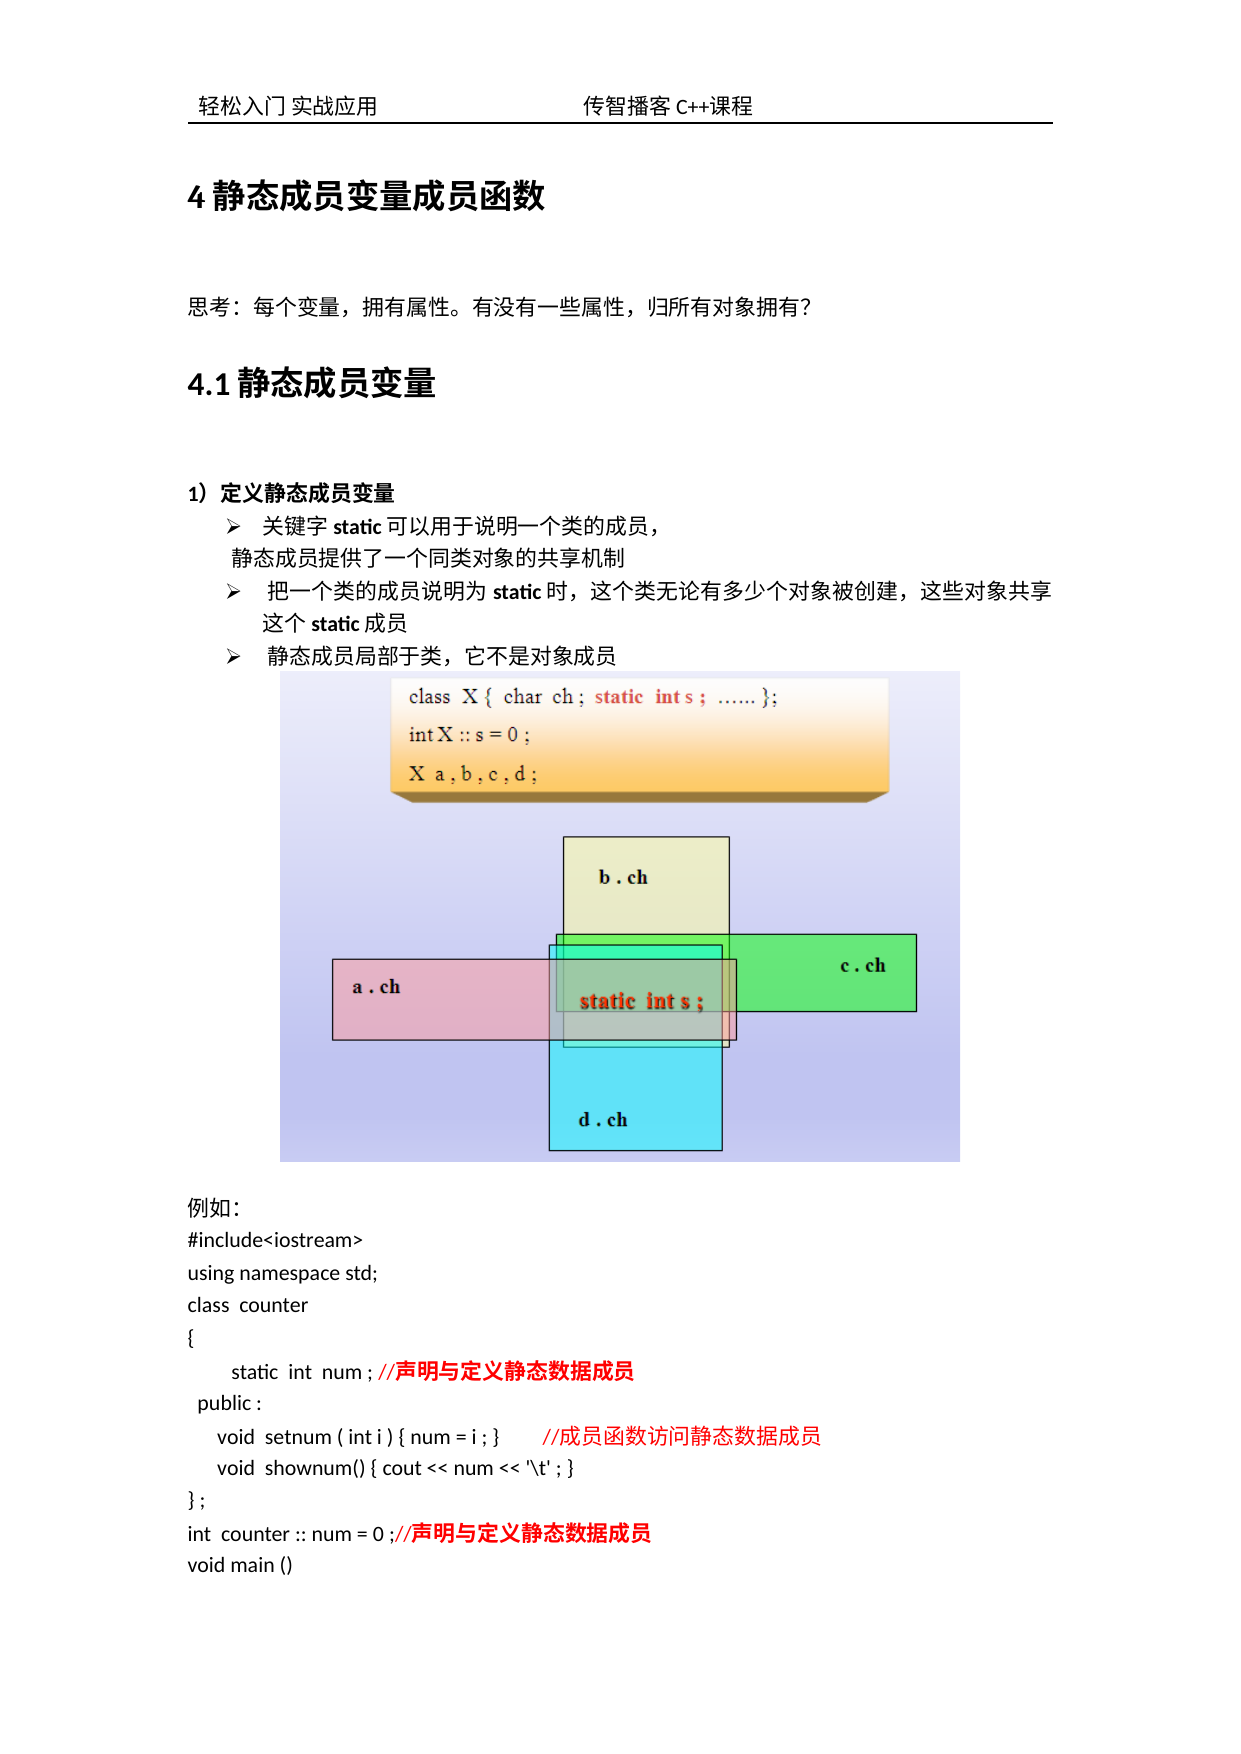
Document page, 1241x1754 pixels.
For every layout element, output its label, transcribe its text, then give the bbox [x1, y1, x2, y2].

text int counter :: num = 0 ;//声明与定义静态数据成员 [187, 1516, 1053, 1548]
text using namespace std; [187, 1256, 1053, 1288]
text 1）定义静态成员变量 [187, 476, 1053, 508]
text 例如： [187, 1191, 1053, 1223]
text static int num ; //声明与定义静态数据成员 [187, 1353, 1053, 1386]
subtitle 4静态成员变量成员函数 [187, 162, 1053, 227]
text void setnum ( int i ) { num = i ; } //成员函数访问静态数据成员 [187, 1418, 1053, 1451]
text 思考：每个变量，拥有属性。有没有一些属性，归所有对象拥有？ [187, 289, 1053, 322]
text } ; [187, 1483, 1053, 1516]
text class counter [187, 1288, 1053, 1321]
picture [280, 671, 961, 1162]
subtitle 4.1静态成员变量 [187, 349, 1053, 414]
text #include<iostream> [187, 1223, 1053, 1256]
text void shownum() { cout << num << '\t' ; } [187, 1451, 1053, 1483]
text { [187, 1321, 1053, 1353]
list 关键字 static 可以用于说明一个类的成员， [225, 508, 1053, 541]
list 把一个类的成员说明为 static 时，这个类无论有多少个对象被创建，这些对象共享这个 static 成员 [225, 573, 1053, 638]
text 静态成员提供了一个同类对象的共享机制 [187, 541, 1053, 573]
text public : [187, 1386, 1053, 1418]
text void main () [187, 1548, 1053, 1581]
list 静态成员局部于类，它不是对象成员 [225, 638, 1053, 671]
